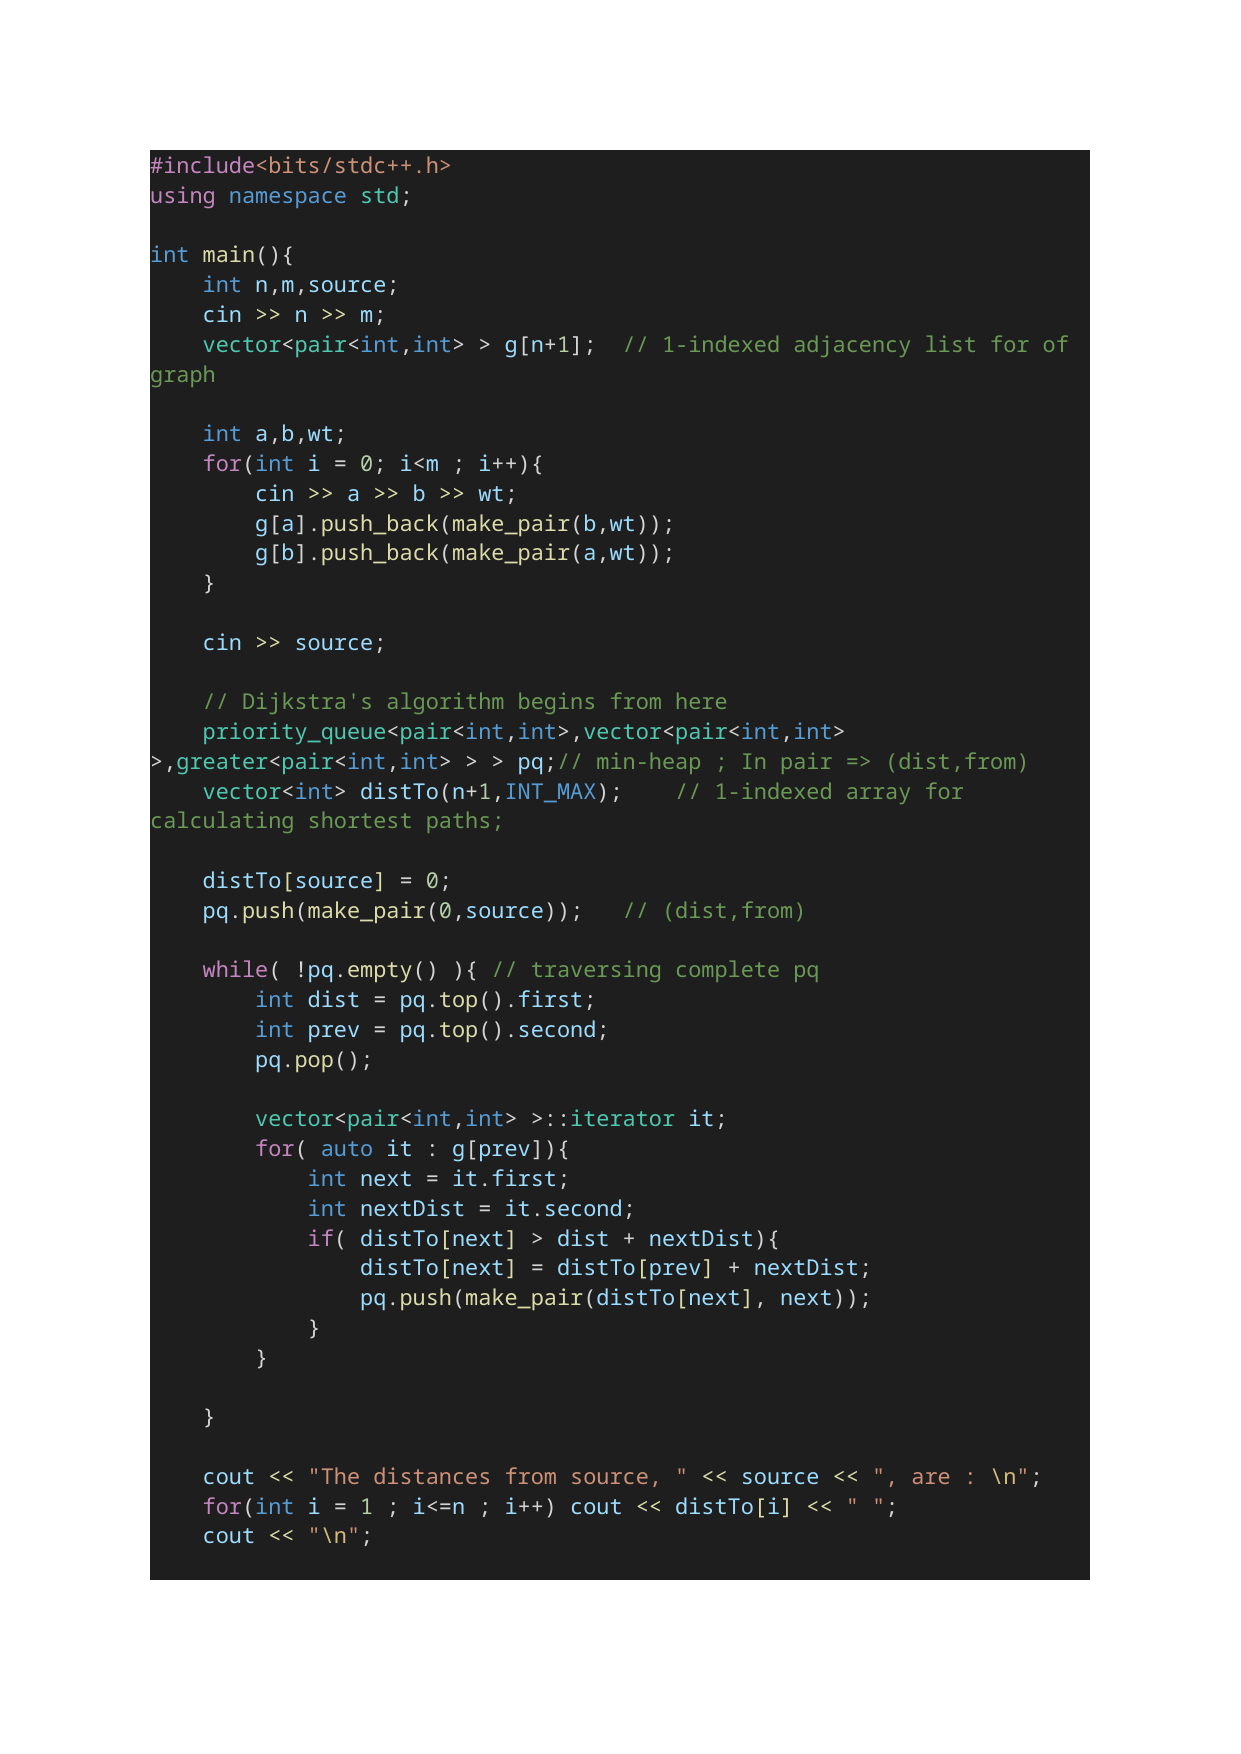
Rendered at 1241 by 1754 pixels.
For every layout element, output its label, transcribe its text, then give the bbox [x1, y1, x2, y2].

text int a,b,wt; [150, 418, 1090, 448]
text distTo[next] = distTo[prev] + nextDist; [150, 1252, 1090, 1282]
text for( auto it : g[prev]){ [150, 1133, 1090, 1163]
text for(int i = 0; i<m ; i++){ [150, 448, 1090, 478]
text cin >> a >> b >> wt; [150, 478, 1090, 507]
text priority_queue<pair<int,int>,vector<pair<int,int> >,greater<pair<int,int> > > pq;// min-heap ; In pair => (dist,from) [150, 716, 1090, 776]
text } [150, 1342, 1090, 1371]
text int main(){ [150, 239, 1090, 269]
text for(int i = 1 ; i<=n ; i++) cout << distTo[i] << " "; [150, 1491, 1090, 1520]
text // Dijkstra's algorithm begins from here [150, 686, 1090, 716]
text int next = it.first; [150, 1163, 1090, 1193]
text int prev = pq.top().second; [150, 1014, 1090, 1044]
text int dist = pq.top().first; [150, 984, 1090, 1014]
text pq.push(make_pair(0,source)); // (dist,from) [150, 895, 1090, 924]
text if( distTo[next] > dist + nextDist){ [150, 1222, 1090, 1252]
text using namespace std; [150, 180, 1090, 209]
text vector<pair<int,int> > g[n+1]; // 1-indexed adjacency list for of graph [150, 329, 1090, 388]
text } [150, 567, 1090, 597]
text distTo[source] = 0; [150, 865, 1090, 895]
text #include<bits/stdc++.h> [150, 150, 1090, 180]
text int n,m,source; [150, 269, 1090, 299]
text cin >> source; [150, 627, 1090, 656]
text pq.push(make_pair(distTo[next], next)); [150, 1282, 1090, 1312]
text cout << "\n"; [150, 1520, 1090, 1550]
text while( !pq.empty() ){ // traversing complete pq [150, 954, 1090, 984]
text pq.pop(); [150, 1044, 1090, 1073]
text vector<int> distTo(n+1,INT_MAX); // 1-indexed array for calculating shortest paths; [150, 776, 1090, 835]
text cin >> n >> m; [150, 299, 1090, 329]
text vector<pair<int,int> >::iterator it; [150, 1103, 1090, 1133]
text } [150, 1312, 1090, 1342]
text g[b].push_back(make_pair(a,wt)); [150, 537, 1090, 567]
text g[a].push_back(make_pair(b,wt)); [150, 507, 1090, 537]
text cout << "The distances from source, " << source << ", are : \n"; [150, 1461, 1090, 1491]
text int nextDist = it.second; [150, 1193, 1090, 1222]
text } [150, 1401, 1090, 1431]
